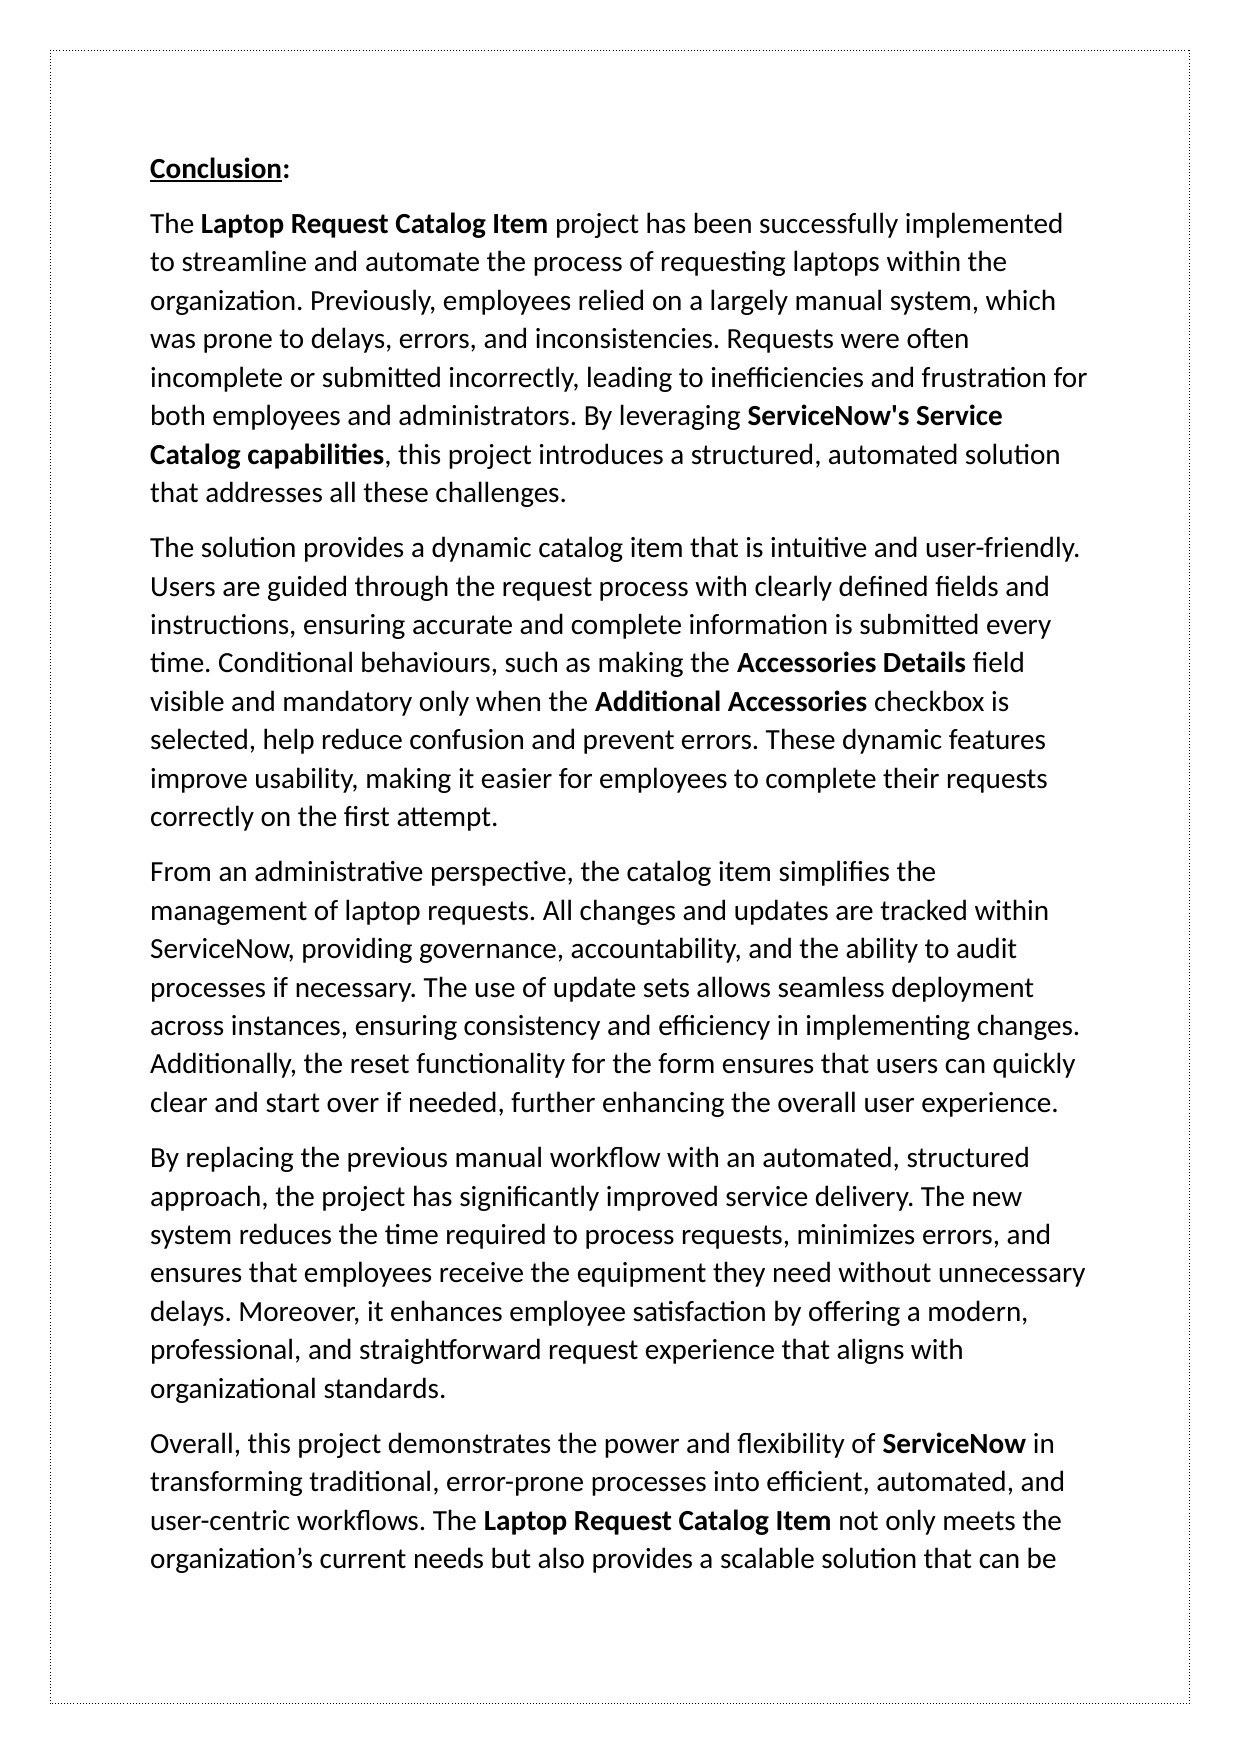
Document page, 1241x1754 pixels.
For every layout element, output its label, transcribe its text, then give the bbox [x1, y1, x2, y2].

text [150, 1425, 1090, 1576]
text The solution provides a dynamic catalog item that is intuitive and user-friendly. Users are guided through the request process with clearly defined fields and instructions, ensuring accurate and complete information is submitted every time. Conditional behaviours, such as making the Accessories Details field visible and mandatory only when the Additional Accessories checkbox is selected, help reduce confusion and prevent errors. These dynamic features improve usability, making it easier for employees to complete their requests correctly on the first attempt. [150, 529, 1090, 834]
text The Laptop Request Catalog Item project has been successfully implemented to streamline and automate the process of requesting laptops within the organization. Previously, employees relied on a largely manual system, which was prone to delays, errors, and inconsistencies. Requests were often incomplete or submitted incorrectly, leading to inefficiencies and frustration for both employees and administrators. By leveraging ServiceNow's Service Catalog capabilities, this project introduces a structured, automated solution that addresses all these challenges. [150, 205, 1090, 510]
text From an administrative perspective, the catalog item simplifies the management of laptop requests. All changes and updates are tracked within ServiceNow, providing governance, accountability, and the ability to audit processes if necessary. The use of update sets allows seamless deployment across instances, ensuring consistency and efficiency in implementing changes. Additionally, the reset functionality for the form ensures that users can quickly clear and start over if needed, further enhancing the overall user experience. [150, 853, 1090, 1120]
text Conclusion: [150, 150, 1090, 186]
text By replacing the previous manual workflow with an automated, structured approach, the project has significantly improved service delivery. The new system reduces the time required to process requests, minimizes errors, and ensures that employees receive the equipment they need without unnecessary delays. Moreover, it enhances employee satisfaction by offering a modern, professional, and straightforward request experience that aligns with organizational standards. [150, 1139, 1090, 1405]
